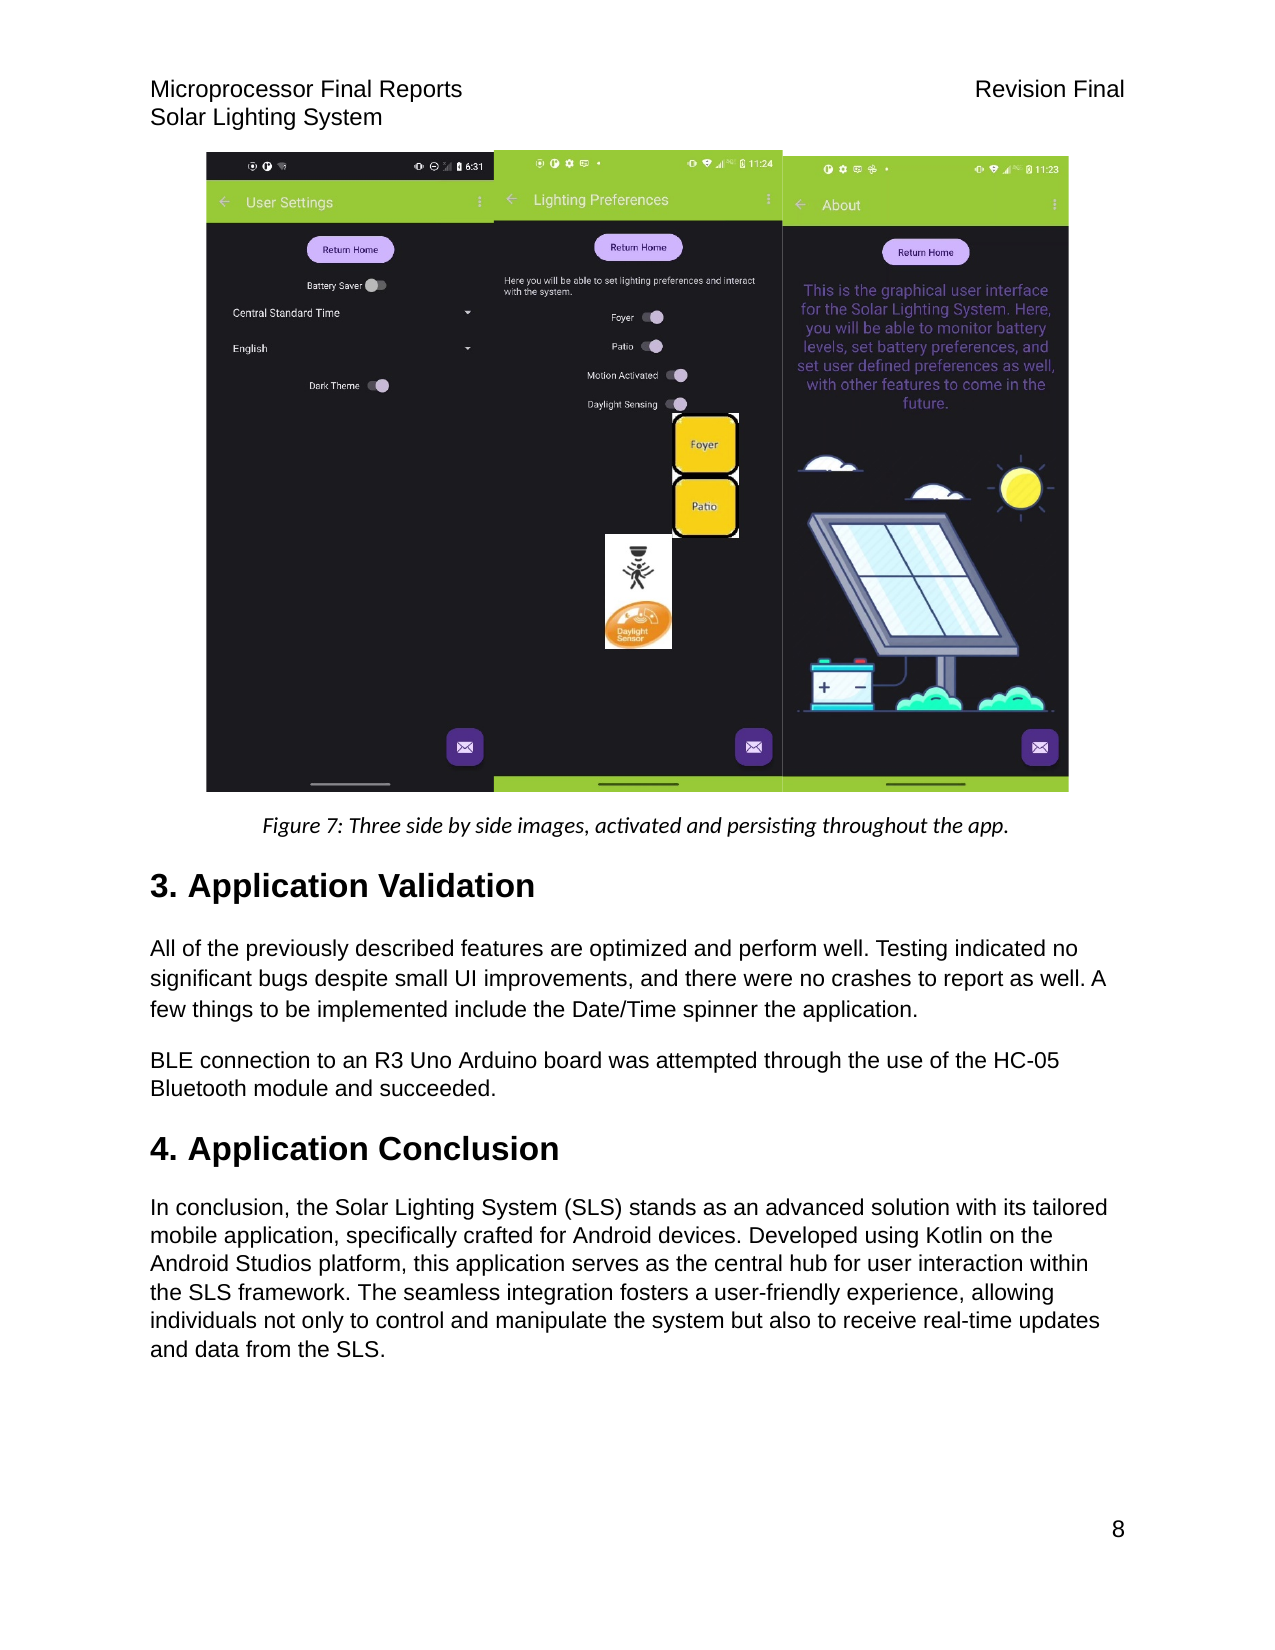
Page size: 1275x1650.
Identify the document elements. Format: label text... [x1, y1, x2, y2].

subtitle Application Validation [150, 866, 1125, 904]
text Figure 7: Three side by side images, activated and persisting throughout the app. [150, 811, 1125, 839]
picture [206, 150, 1069, 792]
text BLE connection to an R3 Uno Arduino board was attempted through the use of the HC-05 Bluetooth module and succeeded. [150, 1047, 1125, 1101]
text In conclusion, the Solar Lighting System (SLS) stands as an advanced solution with its tailored mobile application, specifically crafted for Android devices. Developed using Kotlin on the Android Studios platform, this application serves as the central hub for user interaction within the SLS framework. The seamless integration fosters a user-friendly experience, allowing individuals not only to control and manipulate the system but also to receive real-time updates and data from the SLS. [150, 1193, 1125, 1362]
subtitle All of the previously described features are optimized and perform well. Testing indicated no significant bugs despite small UI improvements, and there were no crashes to report as well. A few things to be implemented include the Date/Time spinner the application. [150, 935, 1125, 1022]
subtitle Application Conclusion [150, 1128, 1125, 1167]
